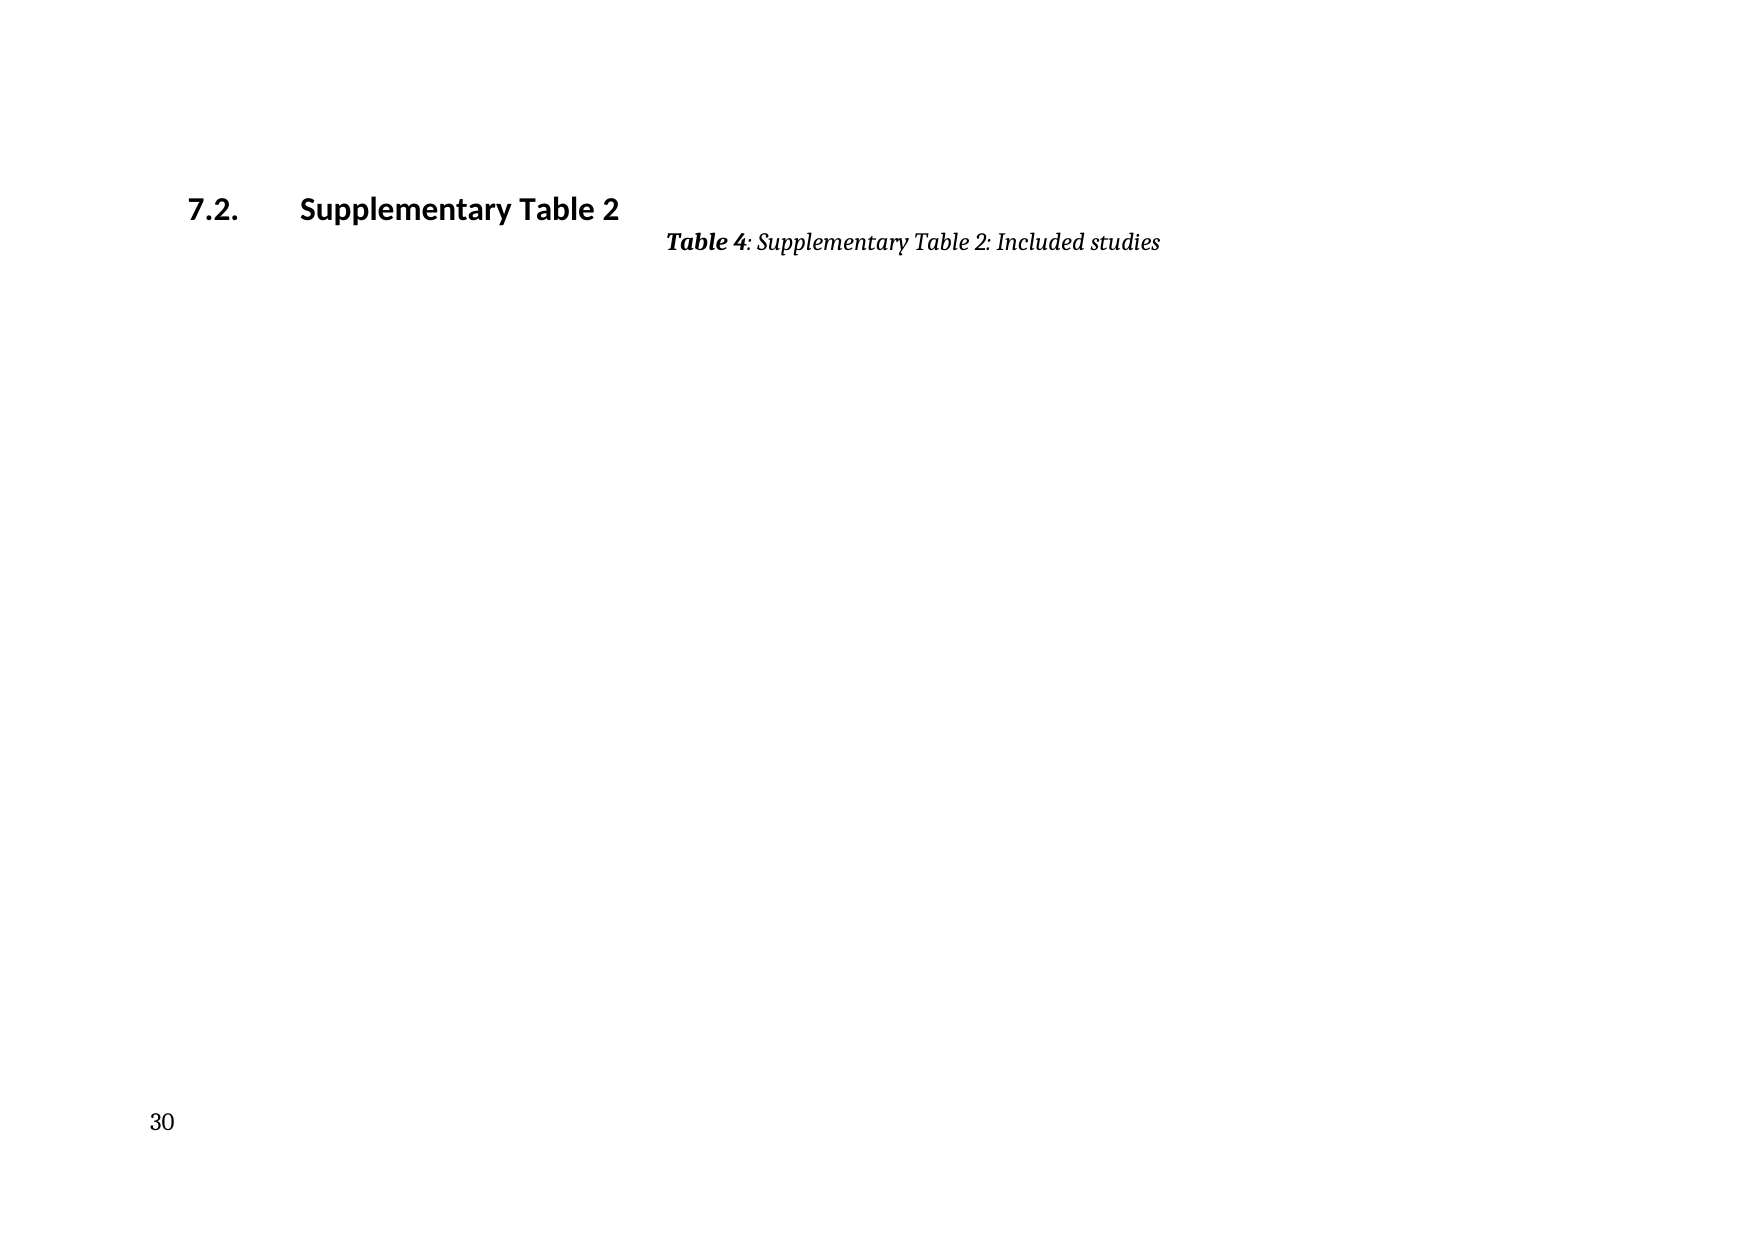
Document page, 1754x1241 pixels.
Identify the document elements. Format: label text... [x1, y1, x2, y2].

subtitle Supplementary Table 2 [187, 187, 1679, 228]
text Table : Supplementary Table 2: Included studies [150, 228, 1679, 257]
